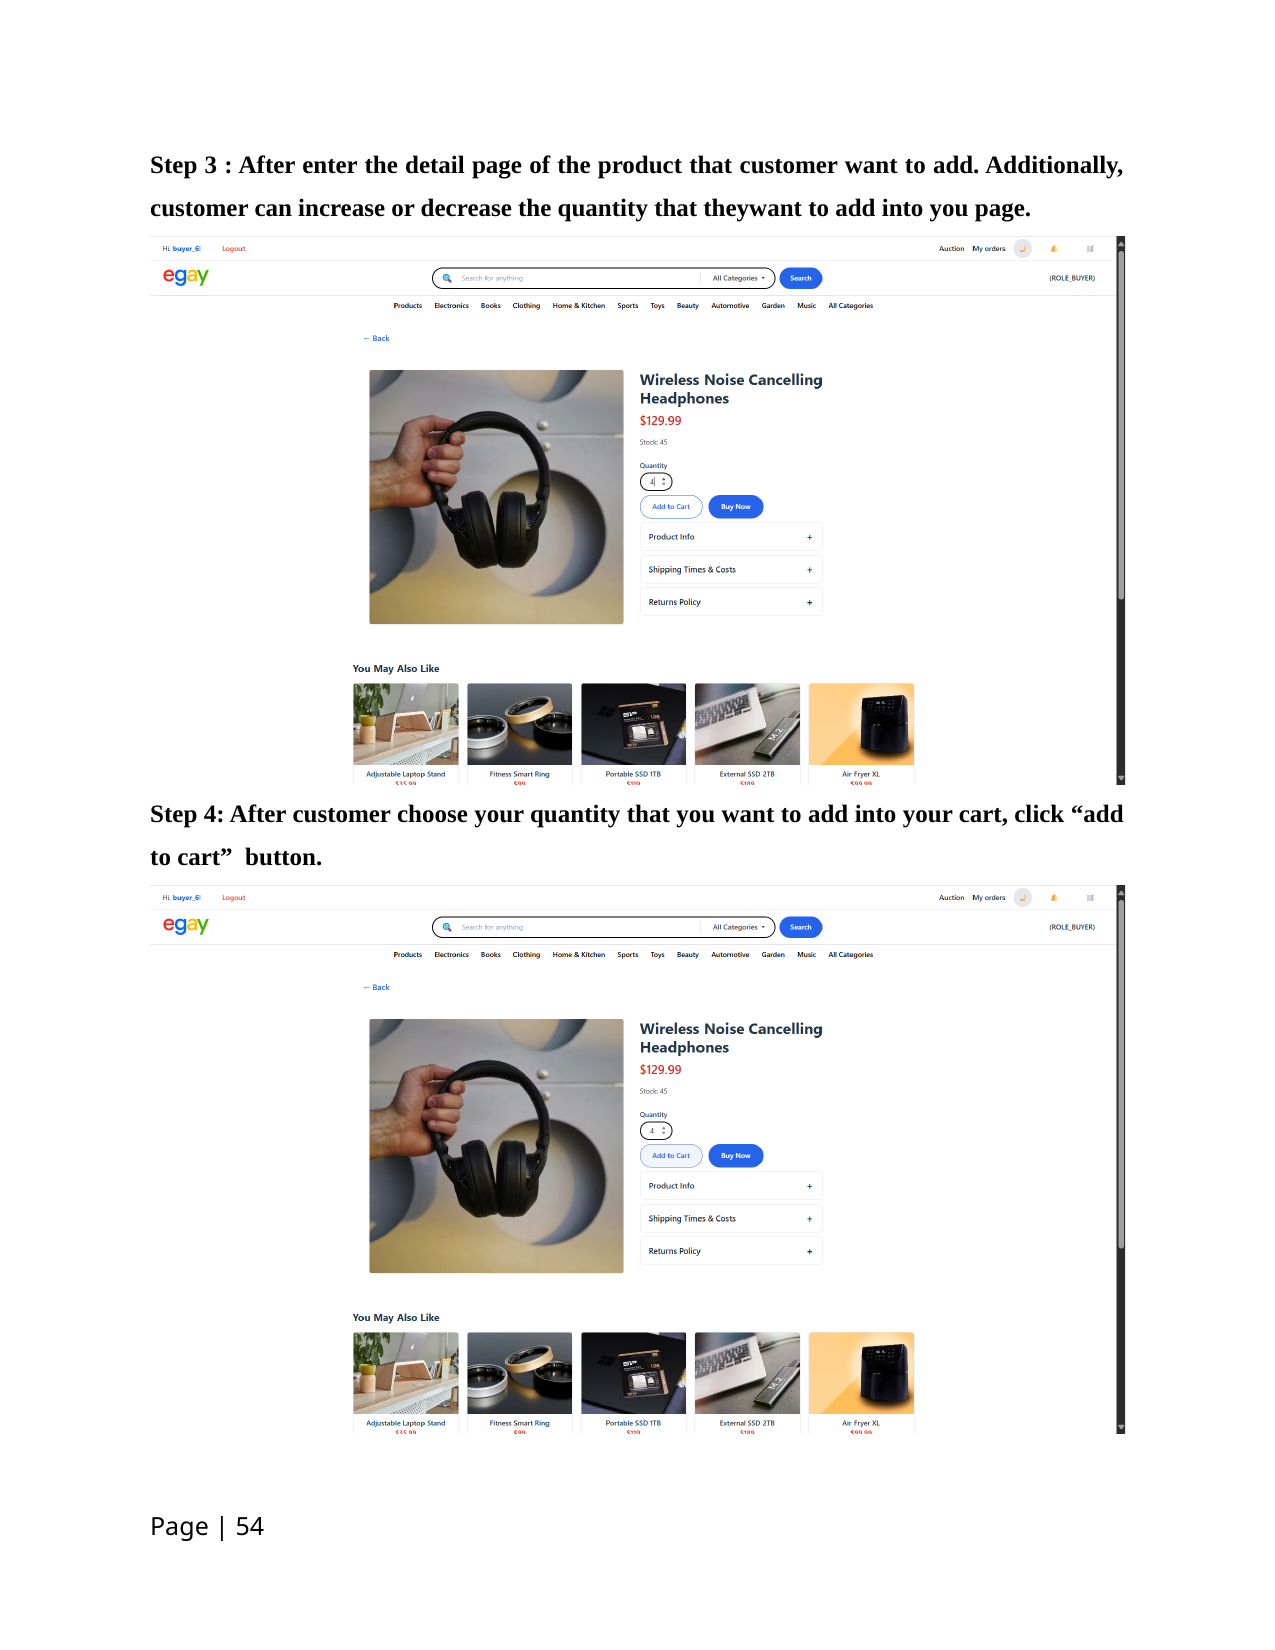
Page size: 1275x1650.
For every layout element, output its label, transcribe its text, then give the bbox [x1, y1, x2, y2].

picture [150, 236, 1125, 785]
text Step 4: After customer choose your quantity that you want to add into your cart, click “add to cart” button. [150, 785, 1125, 871]
picture [150, 885, 1125, 1434]
text Step 3 : After enter the detail page of the product that customer want to add. Additionally, customer can increase or decrease the quantity that theywant to add into you page. [150, 150, 1125, 222]
